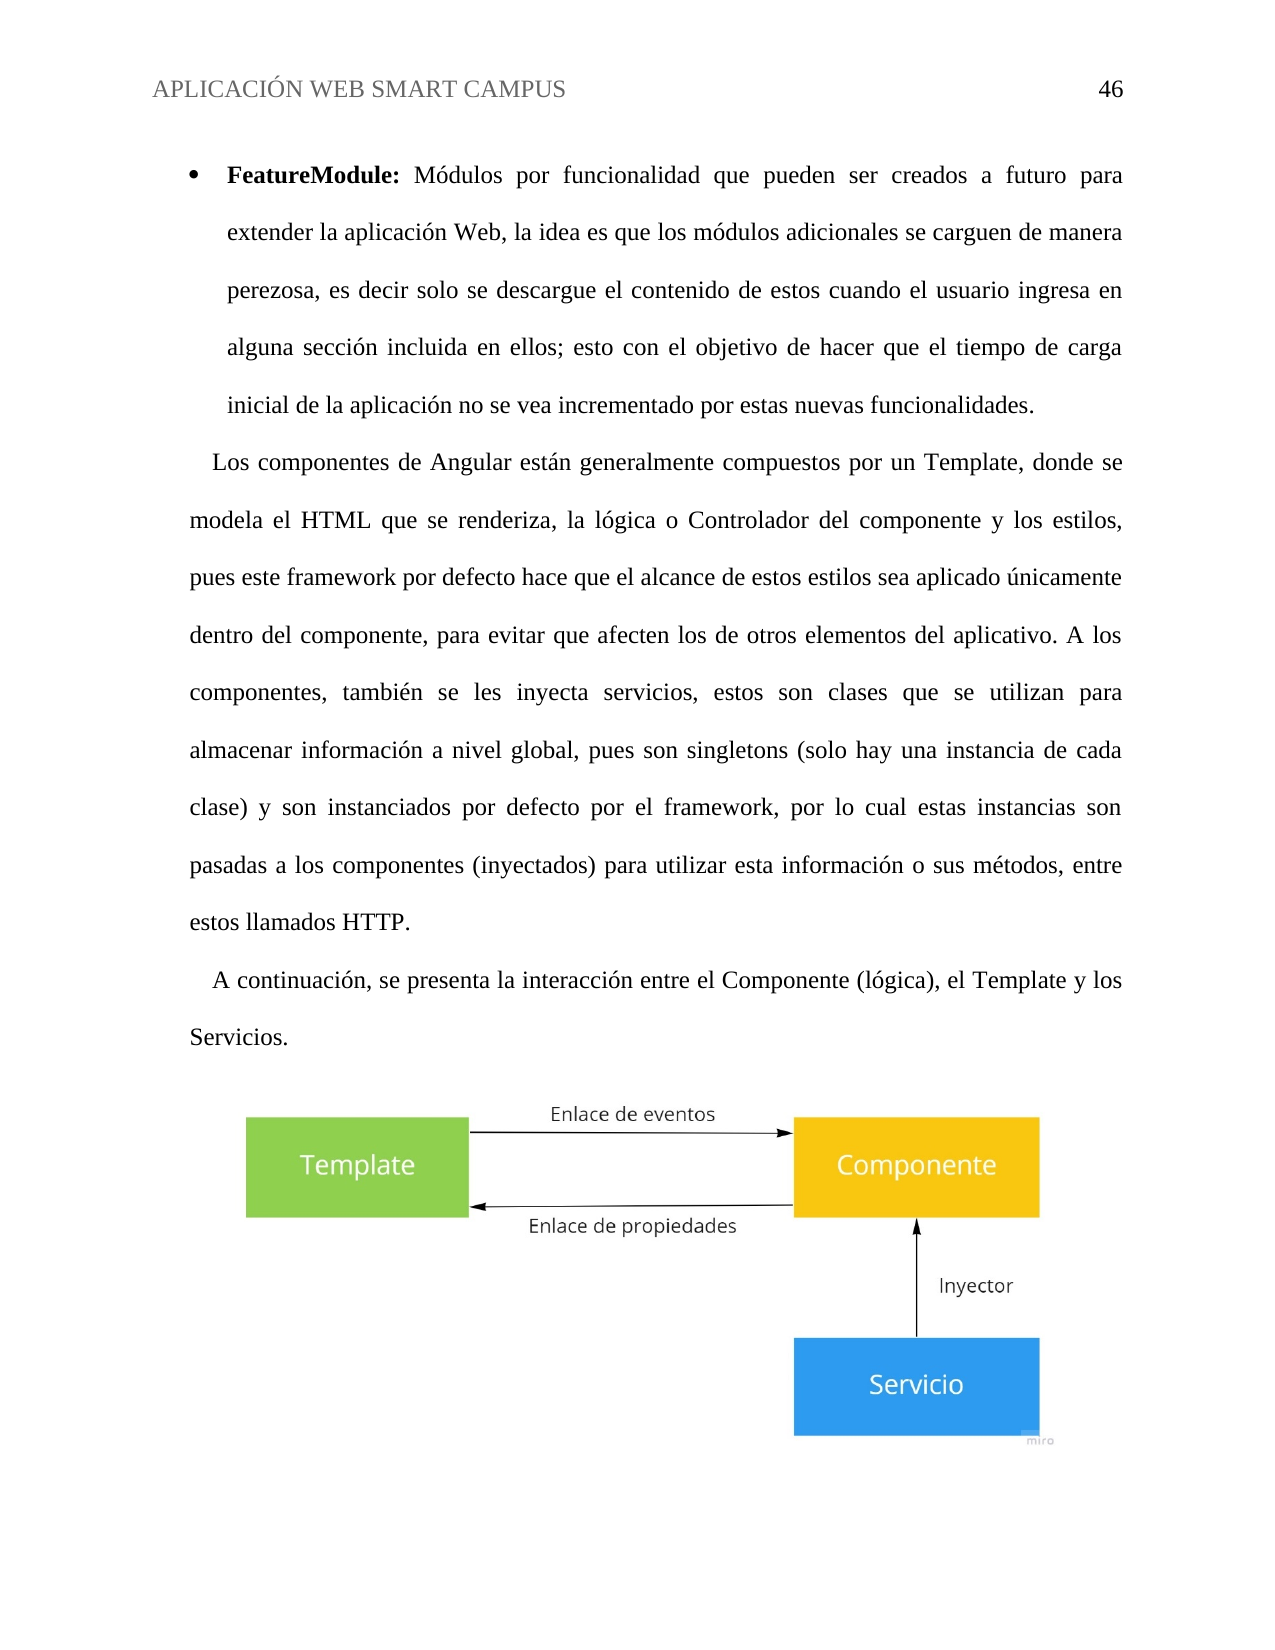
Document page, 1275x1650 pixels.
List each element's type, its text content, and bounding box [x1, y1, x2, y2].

picture [224, 1080, 1073, 1464]
text A continuación, se presenta la interacción entre el Componente (lógica), el Template y los Servicios. [189, 965, 1123, 1051]
text Los componentes de Angular están generalmente compuestos por un Template, donde se modela el HTML que se renderiza, la lógica o Controlador del componente y los estilos, pues este framework por defecto hace que el alcance de estos estilos sea aplicado únicamente dentro del componente, para evitar que afecten los de otros elementos del aplicativo. A los componentes, también se les inyecta servicios, estos son clases que se utilizan para almacenar información a nivel global, pues son singletons (solo hay una instancia de cada clase) y son instanciados por defecto por el framework, por lo cual estas instancias son pasadas a los componentes (inyectados) para utilizar esta información o sus métodos, entre estos llamados HTTP. [189, 447, 1123, 936]
list FeatureModule: Módulos por funcionalidad que pueden ser creados a futuro para extender la aplicación Web, la idea es que los módulos adicionales se carguen de manera perezosa, es decir solo se descargue el contenido de estos cuando el usuario ingresa en alguna sección incluida en ellos; esto con el objetivo de hacer que el tiempo de carga inicial de la aplicación no se vea incrementado por estas nuevas funcionalidades. [189, 160, 1123, 419]
